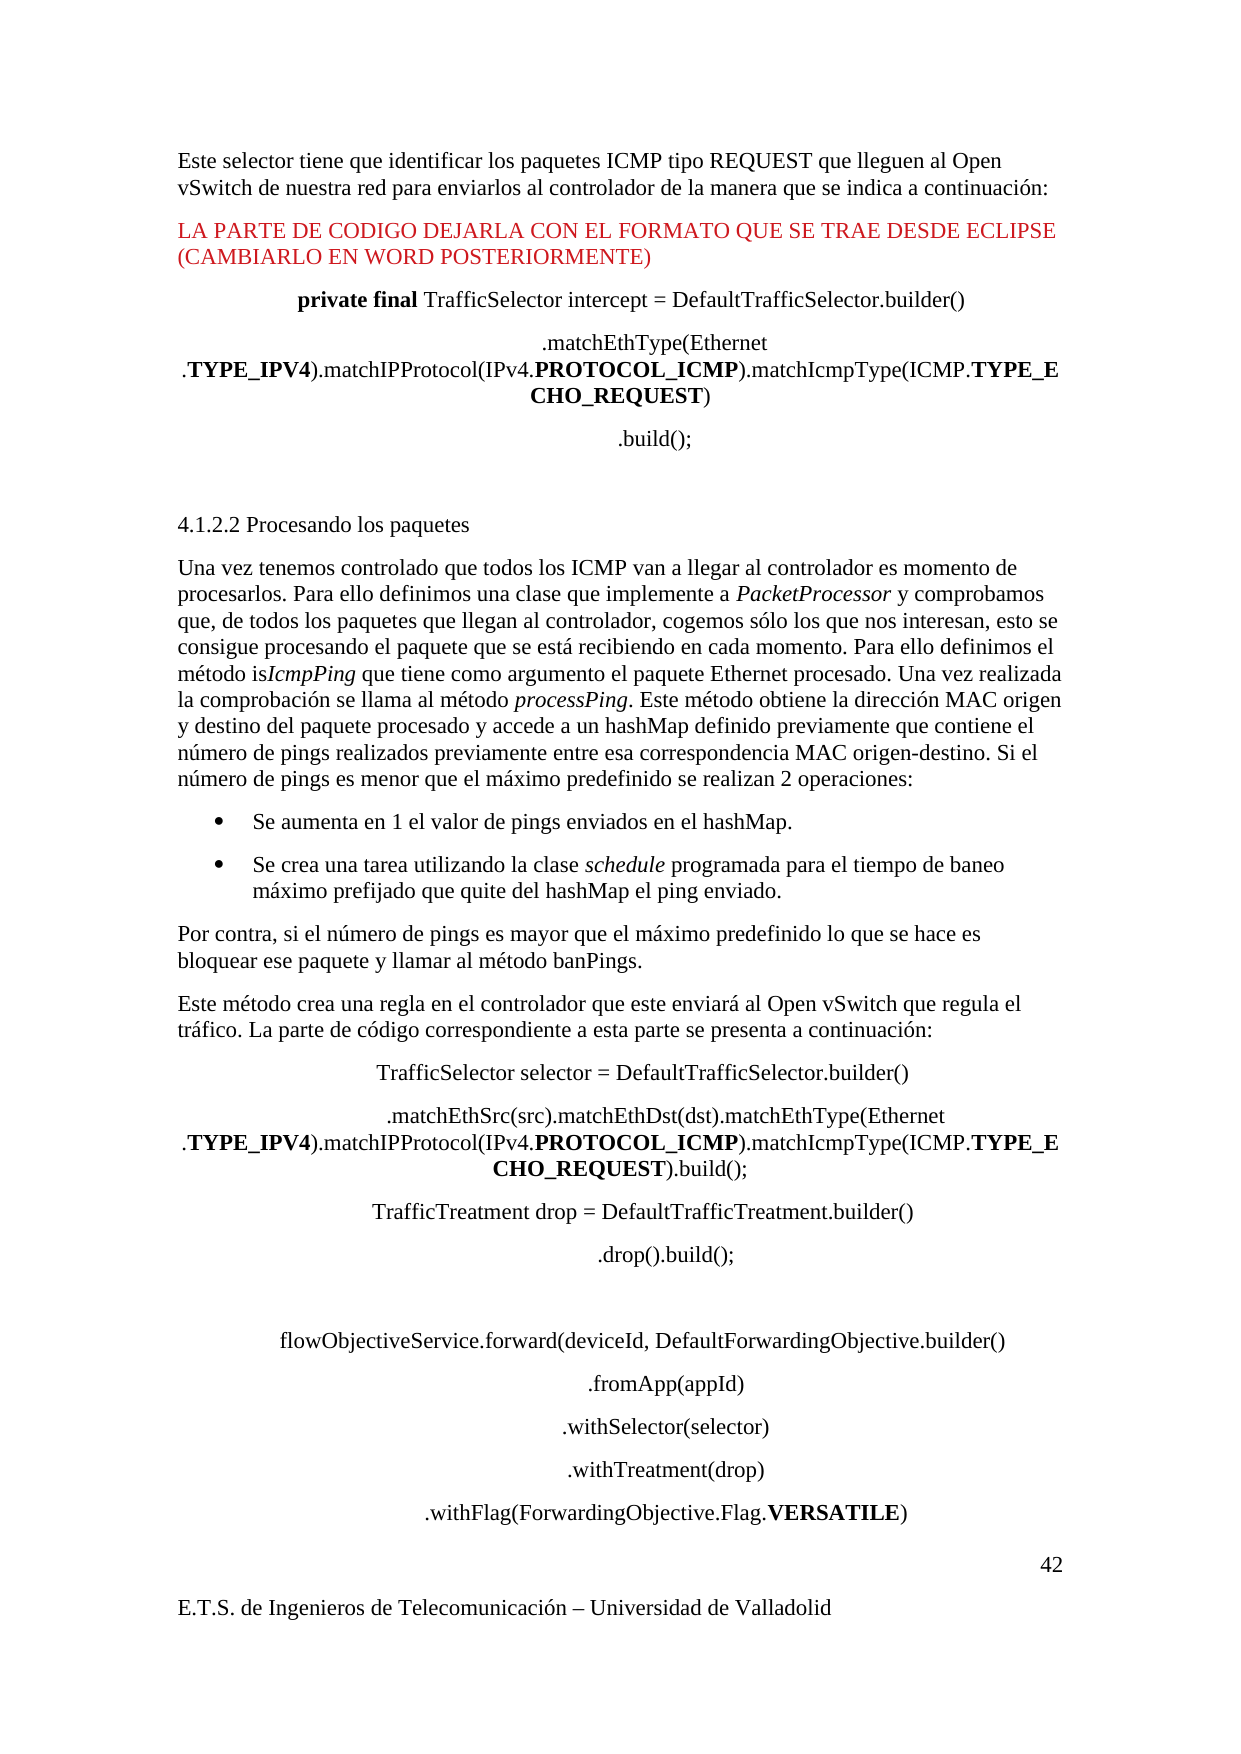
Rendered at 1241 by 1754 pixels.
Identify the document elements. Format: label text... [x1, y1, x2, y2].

text Este método crea una regla en el controlador que este enviará al Open vSwitch que regula el tráfico. La parte de código correspondiente a esta parte se presenta a continuación: [177, 990, 1063, 1042]
list Se aumenta en 1 el valor de pings enviados en el hashMap. [215, 808, 1063, 834]
text private final TrafficSelector intercept = DefaultTrafficSelector.builder() [177, 286, 1063, 313]
text Una vez tenemos controlado que todos los ICMP van a llegar al controlador es momento de procesarlos. Para ello definimos una clase que implemente a PacketProcessor y comprobamos que, de todos los paquetes que llegan al controlador, cogemos sólo los que nos interesan, esto se consigue procesando el paquete que se está recibiendo en cada momento. Para ello definimos el método isIcmpPing que tiene como argumento el paquete Ethernet procesado. Una vez realizada la comprobación se llama al método processPing. Este método obtiene la dirección MAC origen y destino del paquete procesado y accede a un hashMap definido previamente que contiene el número de pings realizados previamente entre esa correspondencia MAC origen-destino. Si el número de pings es menor que el máximo predefinido se realizan 2 operaciones: [177, 554, 1063, 791]
text LA PARTE DE CODIGO DEJARLA CON EL FORMATO QUE SE TRAE DESDE ECLIPSE (CAMBIARLO EN WORD POSTERIORMENTE) [177, 217, 1063, 270]
text .matchEthType(Ethernet.TYPE_IPV4).matchIPProtocol(IPv4.PROTOCOL_ICMP).matchIcmpType(ICMP.TYPE_ECHO_REQUEST) [177, 329, 1063, 408]
text .matchEthSrc(src).matchEthDst(dst).matchEthType(Ethernet.TYPE_IPV4).matchIPProtocol(IPv4.PROTOCOL_ICMP).matchIcmpType(ICMP.TYPE_ECHO_REQUEST).build(); [177, 1102, 1063, 1181]
text Este selector tiene que identificar los paquetes ICMP tipo REQUEST que lleguen al Open vSwitch de nuestra red para enviarlos al controlador de la manera que se indica a continuación: [177, 148, 1063, 200]
text flowObjectiveService.forward(deviceId, DefaultForwardingObjective.builder() [177, 1327, 1063, 1353]
text .build(); [177, 425, 1063, 451]
text .drop().build(); [177, 1241, 1063, 1267]
text TrafficSelector selector = DefaultTrafficSelector.builder() [177, 1059, 1063, 1086]
text 4.1.2.2 Procesando los paquetes [177, 511, 1063, 537]
text .withFlag(ForwardingObjective.Flag.VERSATILE) [177, 1499, 1063, 1525]
text .withTreatment(drop) [177, 1456, 1063, 1482]
text Por contra, si el número de pings es mayor que el máximo predefinido lo que se hace es bloquear ese paquete y llamar al método banPings. [177, 920, 1063, 973]
text .fromApp(appId) [177, 1370, 1063, 1396]
text .withSelector(selector) [177, 1413, 1063, 1439]
text TrafficTreatment drop = DefaultTrafficTreatment.builder() [177, 1198, 1063, 1224]
list Se crea una tarea utilizando la clase schedule programada para el tiempo de baneo máximo prefijado que quite del hashMap el ping enviado. [215, 851, 1063, 904]
